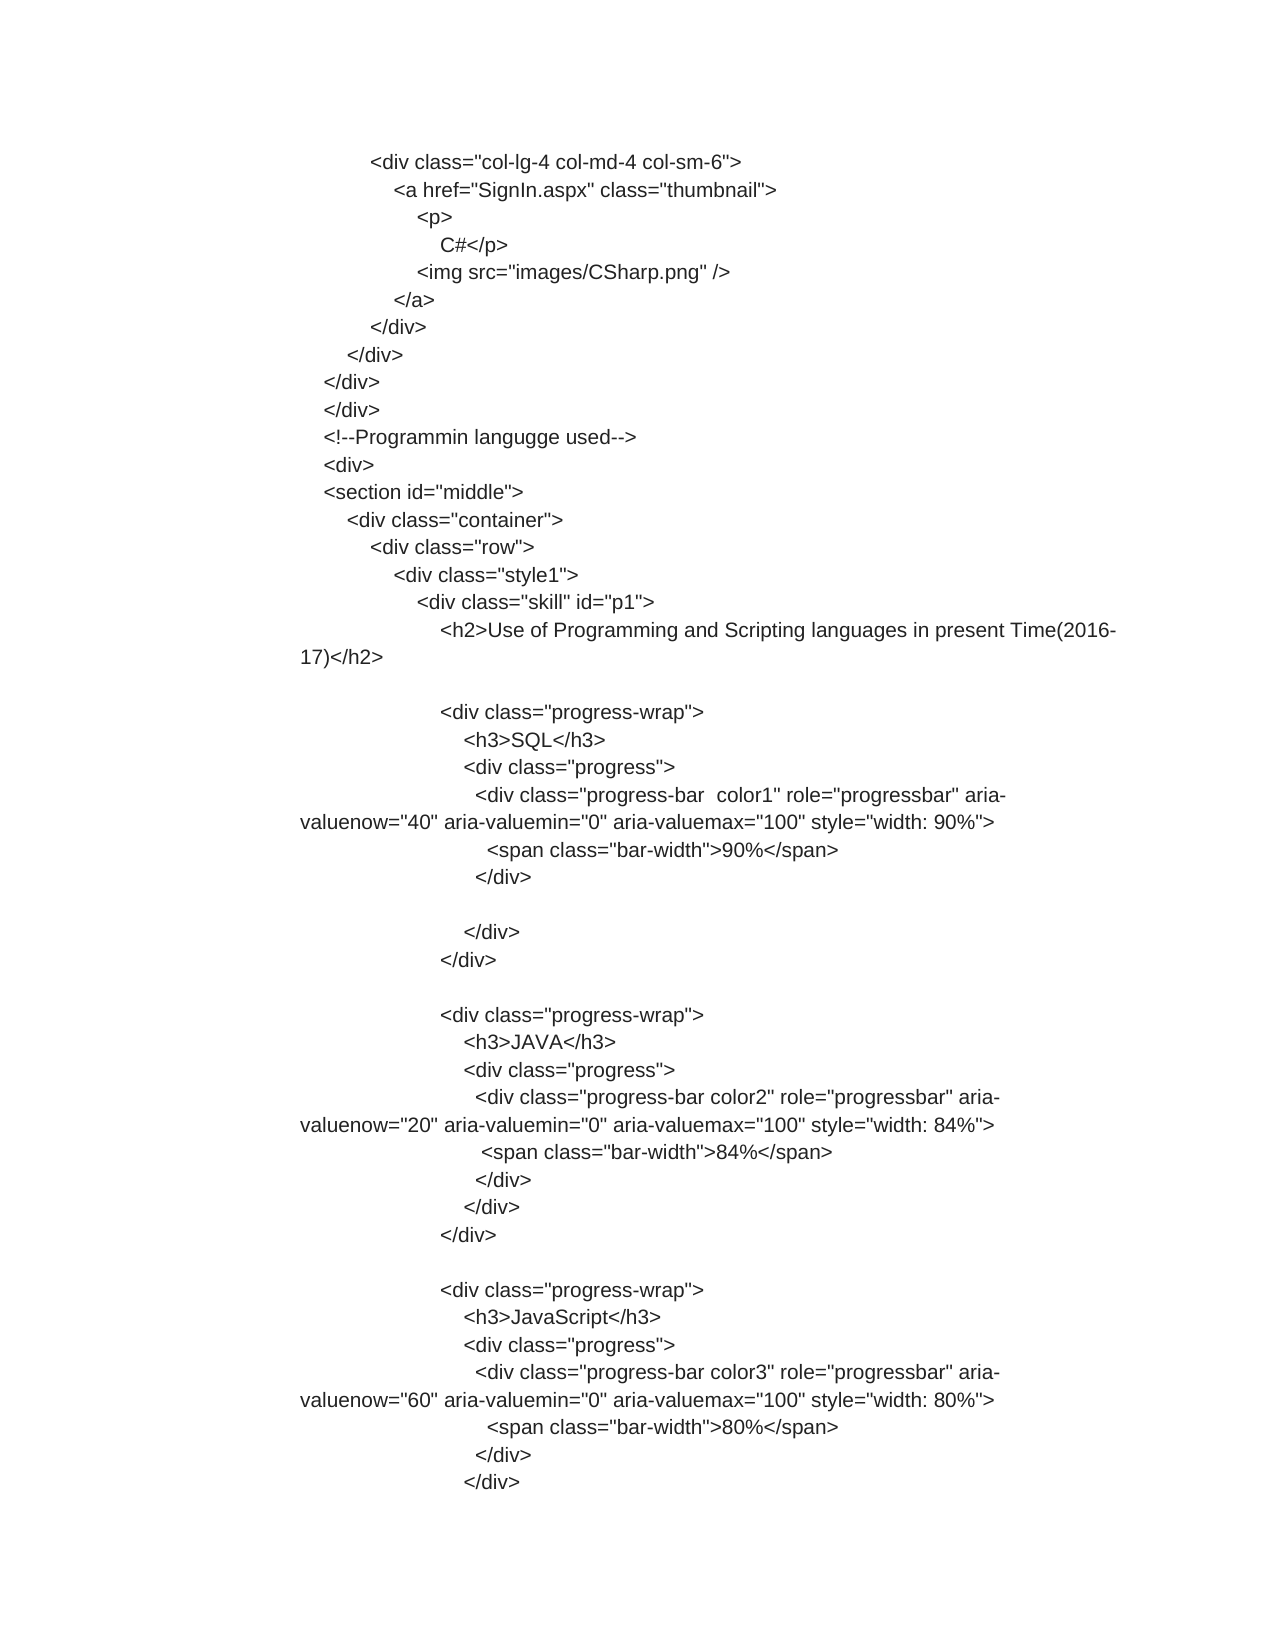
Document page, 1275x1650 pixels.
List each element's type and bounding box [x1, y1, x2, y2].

list [300, 150, 1125, 1494]
